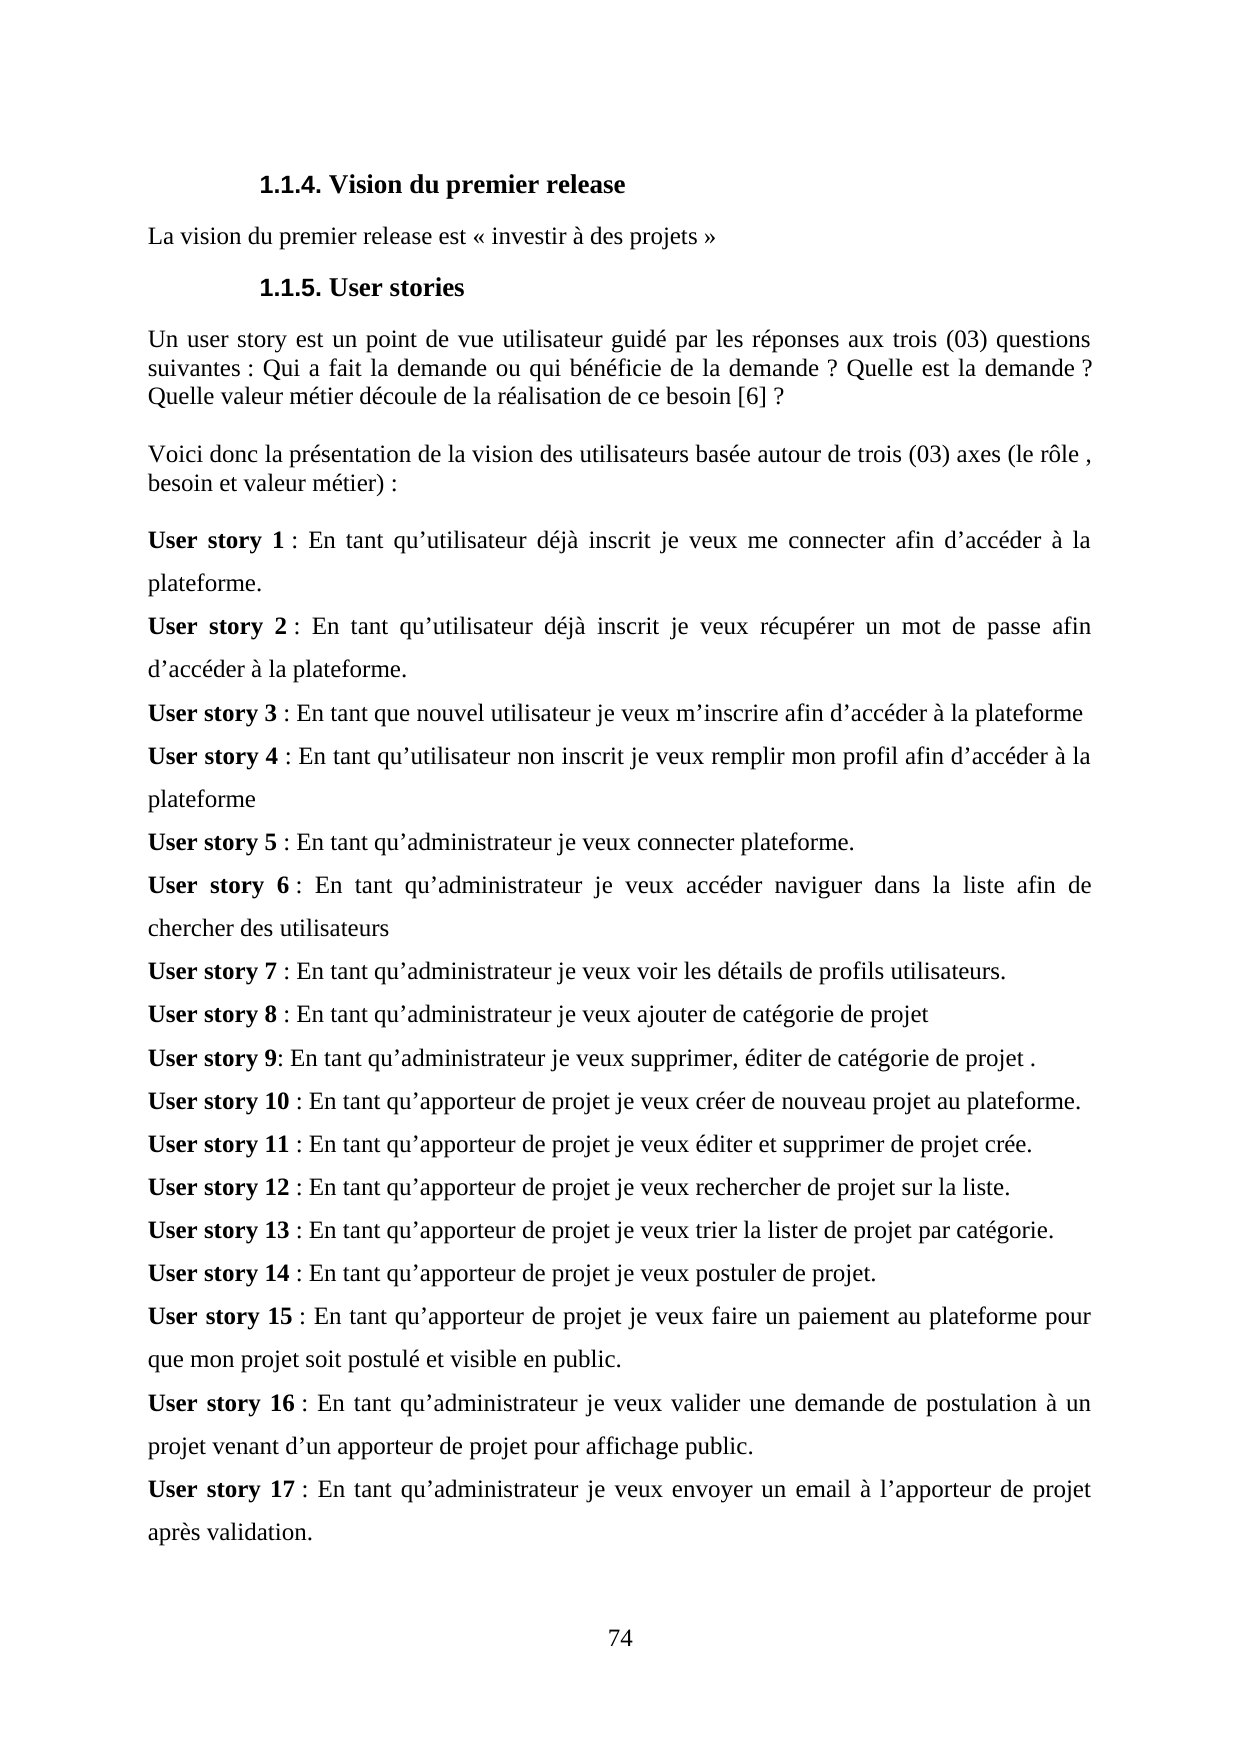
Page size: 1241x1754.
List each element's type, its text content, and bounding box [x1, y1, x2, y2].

text User story 10 : En tant qu’apporteur de projet je veux créer de nouveau projet au plateforme. [148, 1086, 1092, 1114]
text La vision du premier release est « investir à des projets » [148, 221, 1092, 250]
text User story 3 : En tant que nouvel utilisateur je veux m’inscrire afin d’accéder à la plateforme [148, 698, 1092, 726]
text User story 12 : En tant qu’apporteur de projet je veux rechercher de projet sur la liste. [148, 1172, 1092, 1201]
text User story 6 : En tant qu’administrateur je veux accéder naviguer dans la liste afin de chercher des utilisateurs [148, 870, 1092, 942]
text User story 15 : En tant qu’apporteur de projet je veux faire un paiement au plateforme pour que mon projet soit postulé et visible en public. [148, 1301, 1092, 1373]
text User story 14 : En tant qu’apporteur de projet je veux postuler de projet. [148, 1258, 1092, 1287]
text User story 1 : En tant qu’utilisateur déjà inscrit je veux me connecter afin d’accéder à la plateforme. [148, 525, 1092, 597]
text User story 8 : En tant qu’administrateur je veux ajouter de catégorie de projet [148, 999, 1092, 1028]
text User stories [221, 271, 1092, 302]
text Voici donc la présentation de la vision des utilisateurs basée autour de trois (03) axes (le rôle , besoin et valeur métier) : [148, 439, 1092, 496]
text User story 5 : En tant qu’administrateur je veux connecter plateforme. [148, 827, 1092, 856]
text User story 7 : En tant qu’administrateur je veux voir les détails de profils utilisateurs. [148, 956, 1092, 985]
text Vision du premier release [221, 168, 1092, 200]
text User story 4 : En tant qu’utilisateur non inscrit je veux remplir mon profil afin d’accéder à la plateforme [148, 741, 1092, 813]
text Un user story est un point de vue utilisateur guidé par les réponses aux trois (03) questions suivantes : Qui a fait la demande ou qui bénéficie de la demande ? Quelle est la demande ? Quelle valeur métier découle de la réalisation de ce besoin [6] ? [148, 324, 1092, 410]
text User story 13 : En tant qu’apporteur de projet je veux trier la lister de projet par catégorie. [148, 1215, 1092, 1244]
text User story 17 : En tant qu’administrateur je veux envoyer un email à l’apporteur de projet après validation. [148, 1474, 1092, 1546]
text User story 2 : En tant qu’utilisateur déjà inscrit je veux récupérer un mot de passe afin d’accéder à la plateforme. [148, 611, 1092, 683]
text User story 11 : En tant qu’apporteur de projet je veux éditer et supprimer de projet crée. [148, 1129, 1092, 1158]
text User story 16 : En tant qu’administrateur je veux valider une demande de postulation à un projet venant d’un apporteur de projet pour affichage public. [148, 1388, 1092, 1459]
text User story 9: En tant qu’administrateur je veux supprimer, éditer de catégorie de projet . [148, 1043, 1092, 1071]
